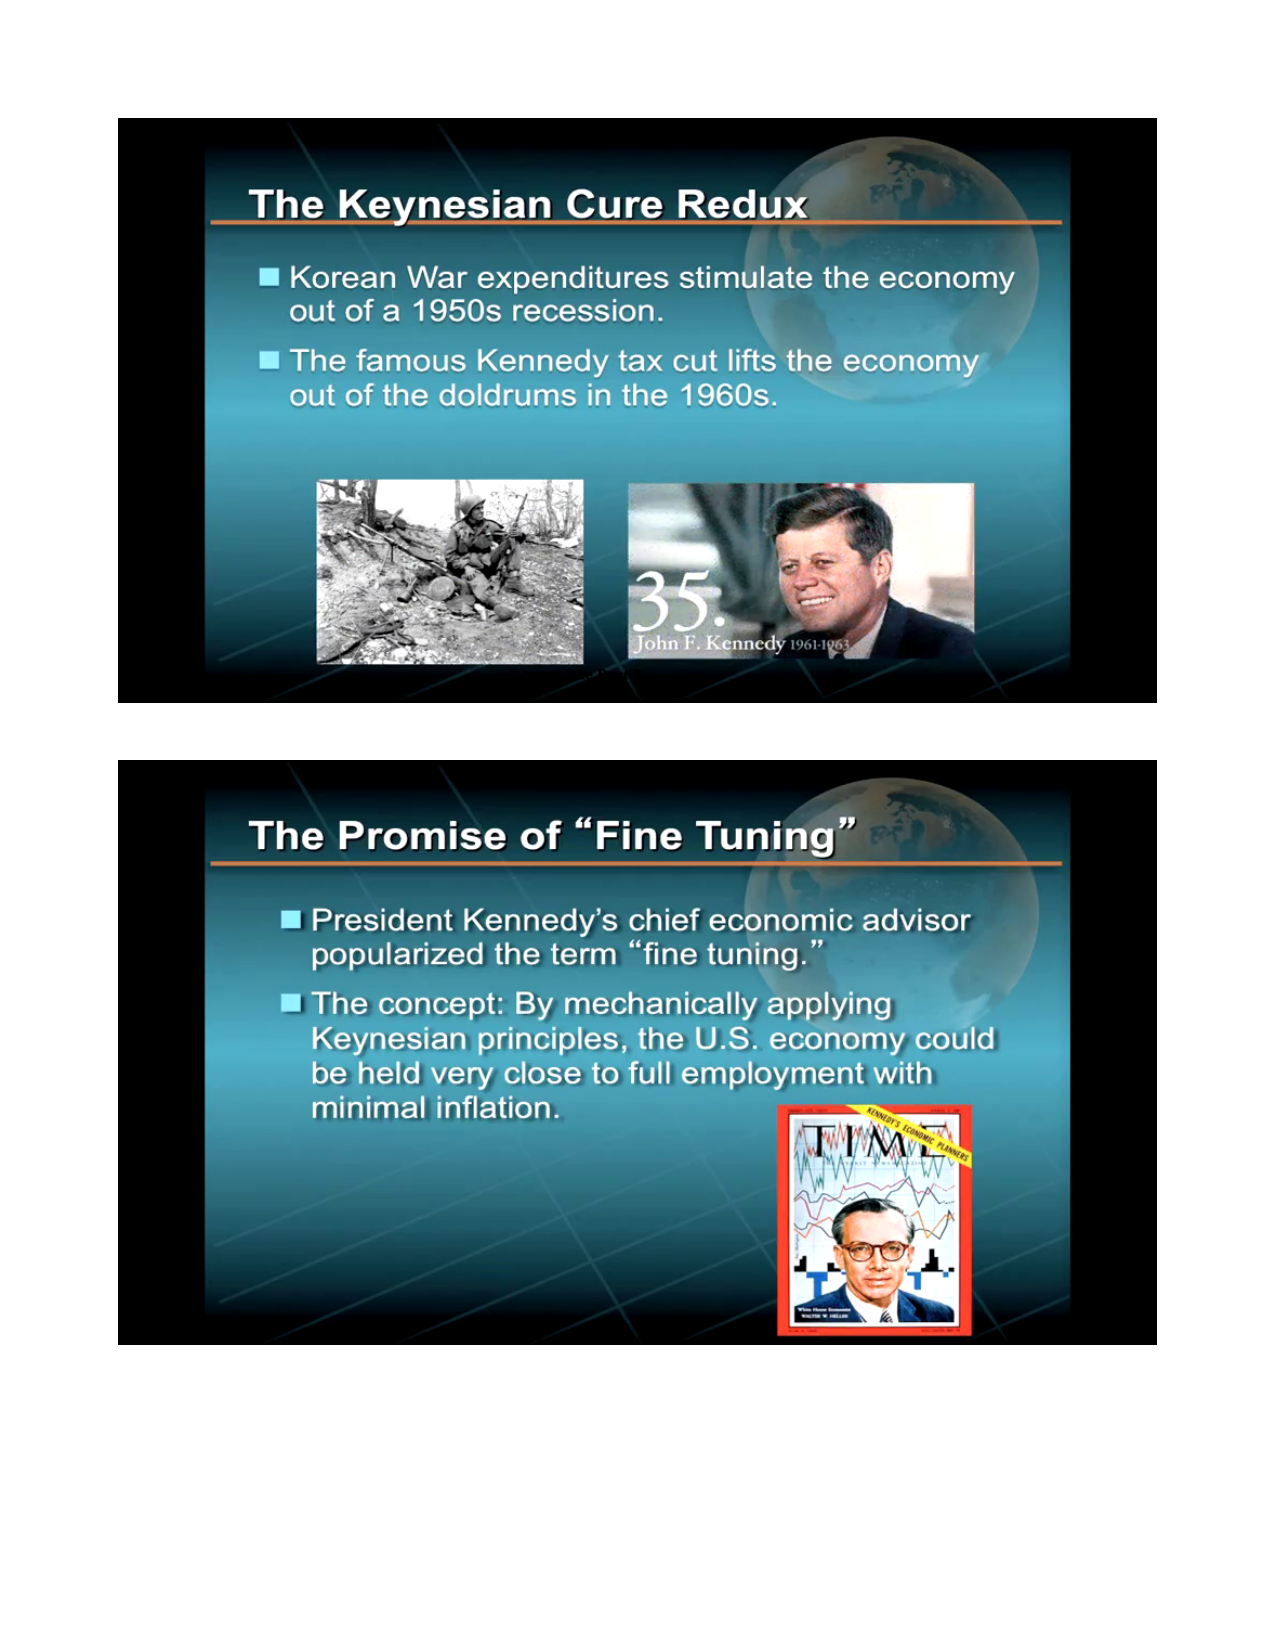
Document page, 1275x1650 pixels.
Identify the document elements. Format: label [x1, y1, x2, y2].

picture [118, 118, 1157, 703]
picture [118, 760, 1157, 1345]
